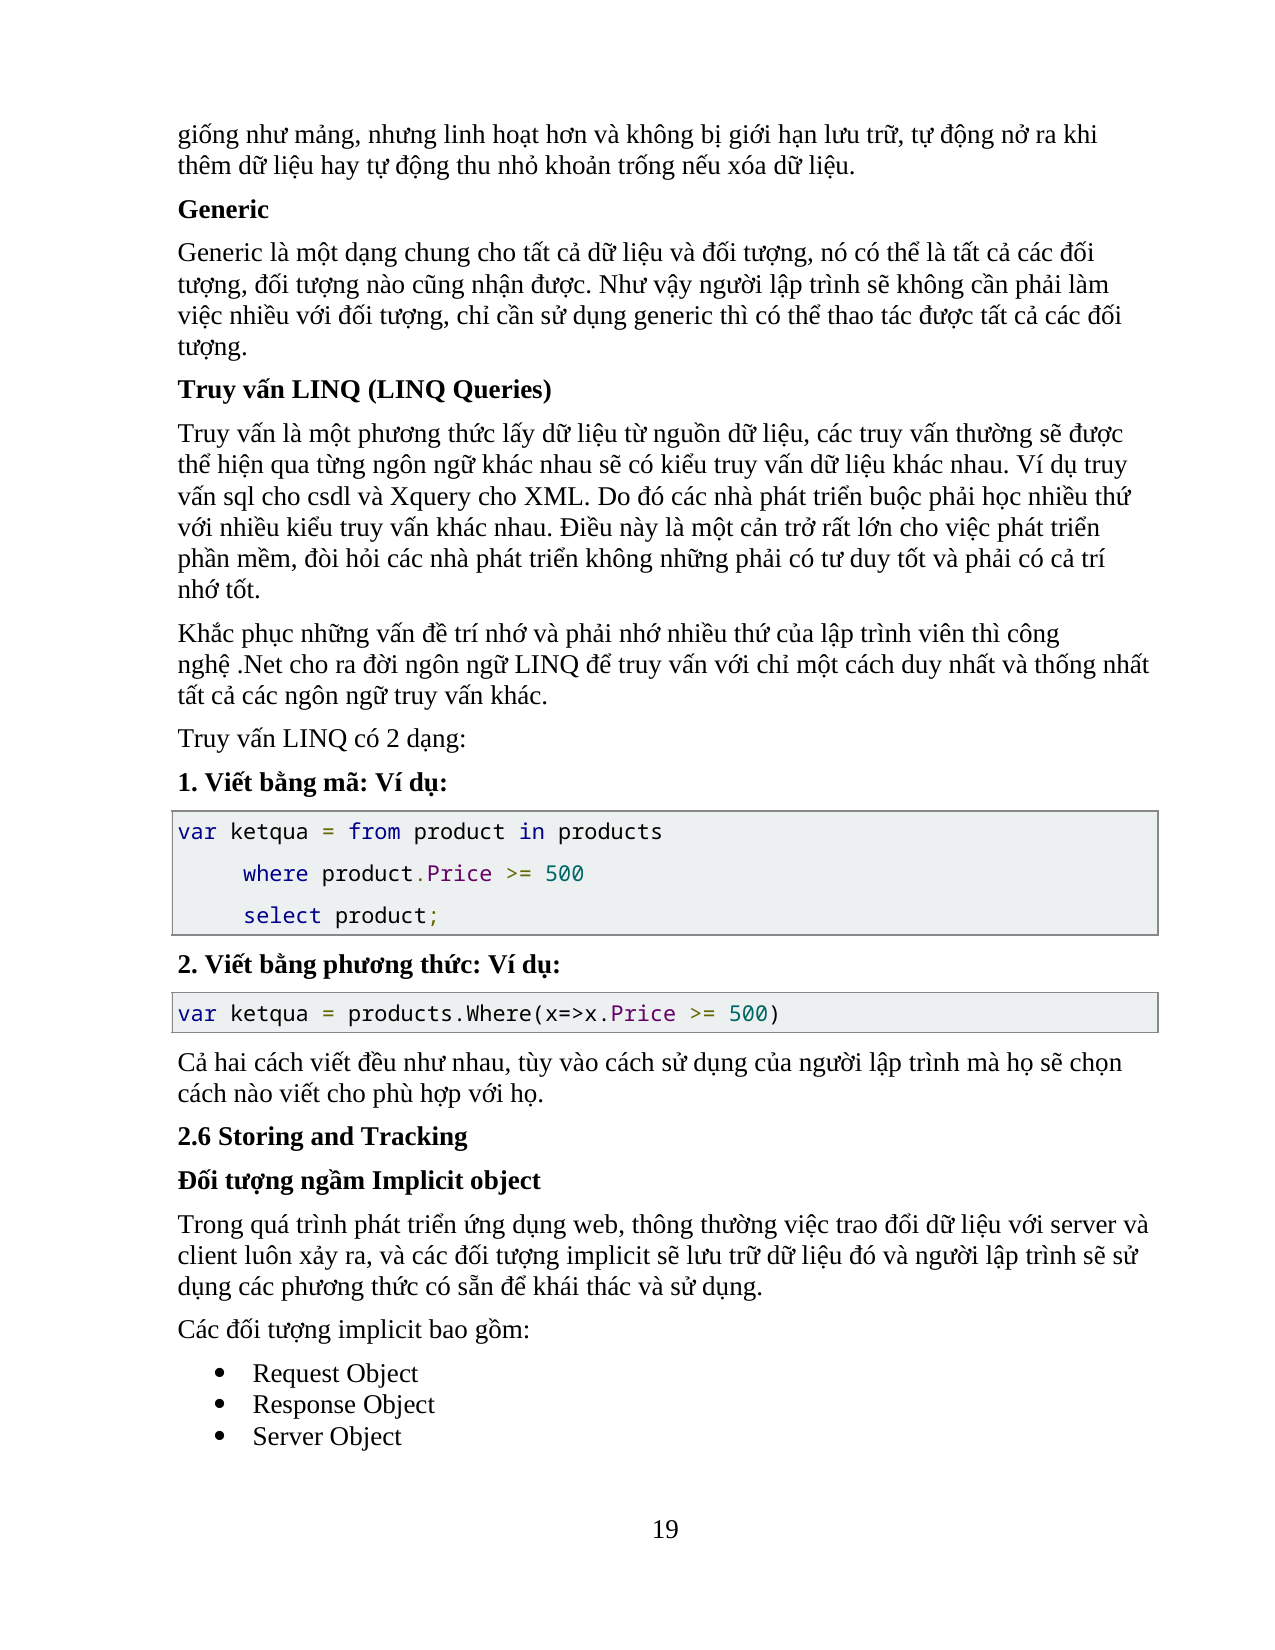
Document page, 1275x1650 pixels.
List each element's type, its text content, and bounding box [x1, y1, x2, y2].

text var ketqua = products.Where(x=>x.Price >= 500) [173, 993, 1157, 1032]
text Generic [177, 193, 1153, 224]
text 1. Viết bằng mã: Ví dụ: [177, 766, 1153, 797]
text where product.Price >= 500 [173, 852, 1157, 888]
text Đối tượng ngầm Implicit object [177, 1164, 1153, 1195]
list Response Object [215, 1388, 1153, 1420]
list Server Object [215, 1420, 1153, 1451]
text Cả hai cách viết đều như nhau, tùy vào cách sử dụng của người lập trình mà họ sẽ chọn cách nào viết cho phù hợp với họ. [177, 1046, 1153, 1108]
text Generic là một dạng chung cho tất cả dữ liệu và đối tượng, nó có thể là tất cả các đối tượng, đối tượng nào cũng nhận được. Như vậy người lập trình sẽ không cần phải làm việc nhiều với đối tượng, chỉ cần sử dụng generic thì có thể thao tác được tất cả các đối tượng. [177, 237, 1153, 361]
text Truy vấn LINQ (LINQ Queries) [177, 374, 1153, 405]
list Request Object [215, 1357, 1153, 1388]
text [177, 118, 1153, 180]
text Truy vấn là một phương thức lấy dữ liệu từ nguồn dữ liệu, các truy vấn thường sẽ được thể hiện qua từng ngôn ngữ khác nhau sẽ có kiểu truy vấn dữ liệu khác nhau. Ví dụ truy vấn sql cho csdl và Xquery cho XML. Do đó các nhà phát triển buộc phải học nhiều thứ với nhiều kiểu truy vấn khác nhau. Điều này là một cản trở rất lớn cho việc phát triển phần mềm, đòi hỏi các nhà phát triển không những phải có tư duy tốt và phải có cả trí nhớ tốt. [177, 417, 1153, 604]
text Khắc phục những vấn đề trí nhớ và phải nhớ nhiều thứ của lập trình viên thì công nghệ .Net cho ra đời ngôn ngữ LINQ để truy vấn với chỉ một cách duy nhất và thống nhất tất cả các ngôn ngữ truy vấn khác. [177, 617, 1153, 710]
text var ketqua = from product in products [173, 812, 1157, 845]
text Các đối tượng implicit bao gồm: [177, 1314, 1153, 1345]
text 2.6 Storing and Tracking [177, 1120, 1153, 1152]
text Truy vấn LINQ có 2 dạng: [177, 723, 1153, 754]
text select product; [173, 894, 1157, 934]
text Trong quá trình phát triển ứng dụng web, thông thường việc trao đổi dữ liệu với server và client luôn xảy ra, và các đối tượng implicit sẽ lưu trữ dữ liệu đó và người lập trình sẽ sử dụng các phương thức có sẵn để khái thác và sử dụng. [177, 1208, 1153, 1301]
text 2. Viết bằng phương thức: Ví dụ: [177, 948, 1153, 979]
